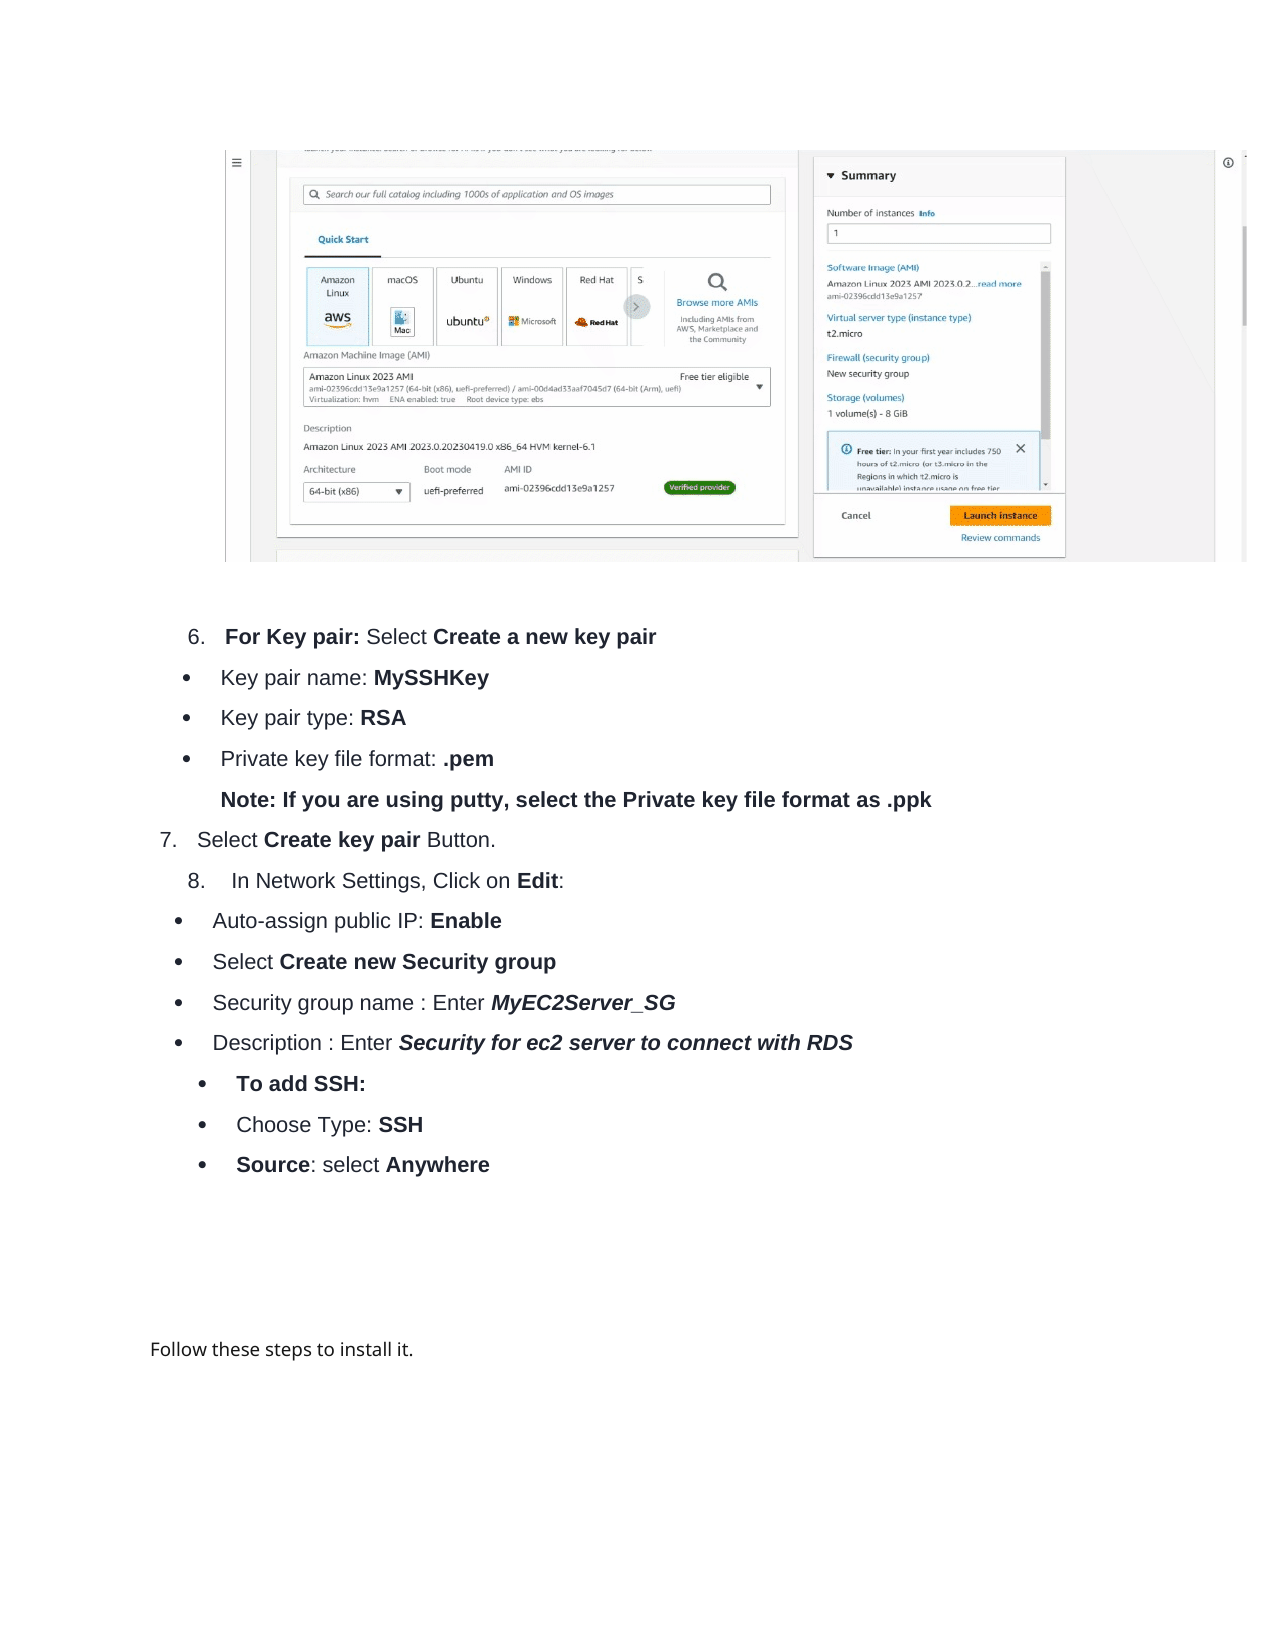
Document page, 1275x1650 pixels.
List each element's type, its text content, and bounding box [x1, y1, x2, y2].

text Follow these steps to install it. [150, 1336, 1125, 1361]
list Private key file format: .pem [183, 730, 1055, 771]
list Select Create key pair Button. [159, 812, 1078, 852]
list Source: select Anywhere [198, 1137, 1078, 1177]
list Description : Enter Security for ec2 server to connect with RDS [175, 1015, 1102, 1055]
list For Key pair: Select Create a new key pair [187, 608, 1078, 649]
list Select Create new Security group [175, 933, 1102, 974]
text Note: If you are using putty, select the Private key file format as .ppk [220, 771, 1055, 812]
list Auto-assign public IP: Enable [175, 893, 1102, 933]
picture [225, 150, 1247, 562]
list In Network Settings, Click on Edit: [187, 852, 1078, 893]
list Key pair type: RSA [183, 690, 1055, 730]
list Security group name : Enter MyEC2Server_SG [175, 974, 1102, 1015]
list Choose Type: SSH [198, 1096, 1078, 1137]
list Key pair name: MySSHKey [183, 649, 1055, 690]
list To add SSH: [198, 1055, 1078, 1096]
